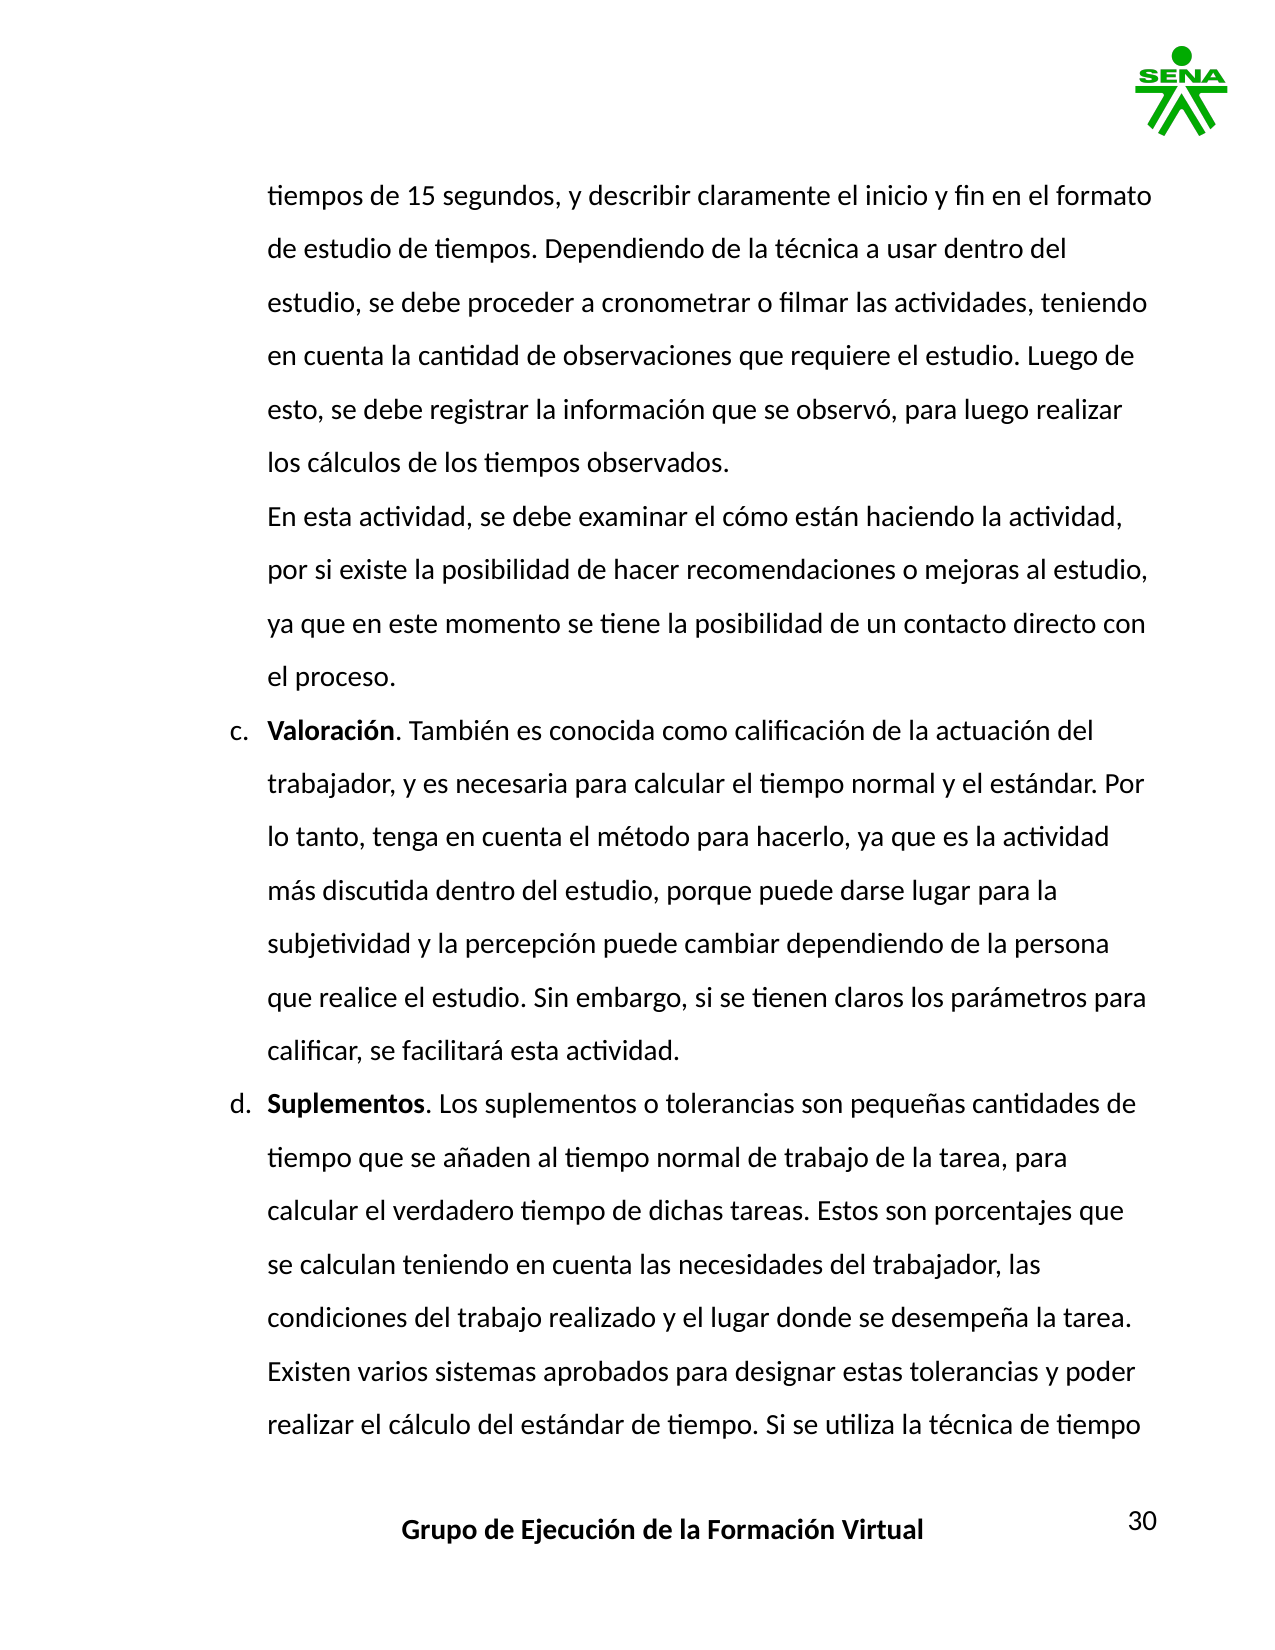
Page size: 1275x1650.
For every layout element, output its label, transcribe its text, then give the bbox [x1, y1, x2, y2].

list En esta actividad, se debe examinar el cómo están haciendo la actividad, por si existe la posibilidad de hacer recomendaciones o mejoras al estudio, ya que en este momento se tiene la posibilidad de un contacto directo con el proceso. [267, 498, 1157, 694]
picture [1135, 46, 1228, 136]
list Valoración. También es conocida como calificación de la actuación del trabajador, y es necesaria para calcular el tiempo normal y el estándar. Por lo tanto, tenga en cuenta el método para hacerlo, ya que es la actividad más discutida dentro del estudio, porque puede darse lugar para la subjetividad y la percepción puede cambiar dependiendo de la persona que realice el estudio. Sin embargo, si se tienen claros los parámetros para calificar, se facilitará esta actividad. [229, 712, 1157, 1068]
